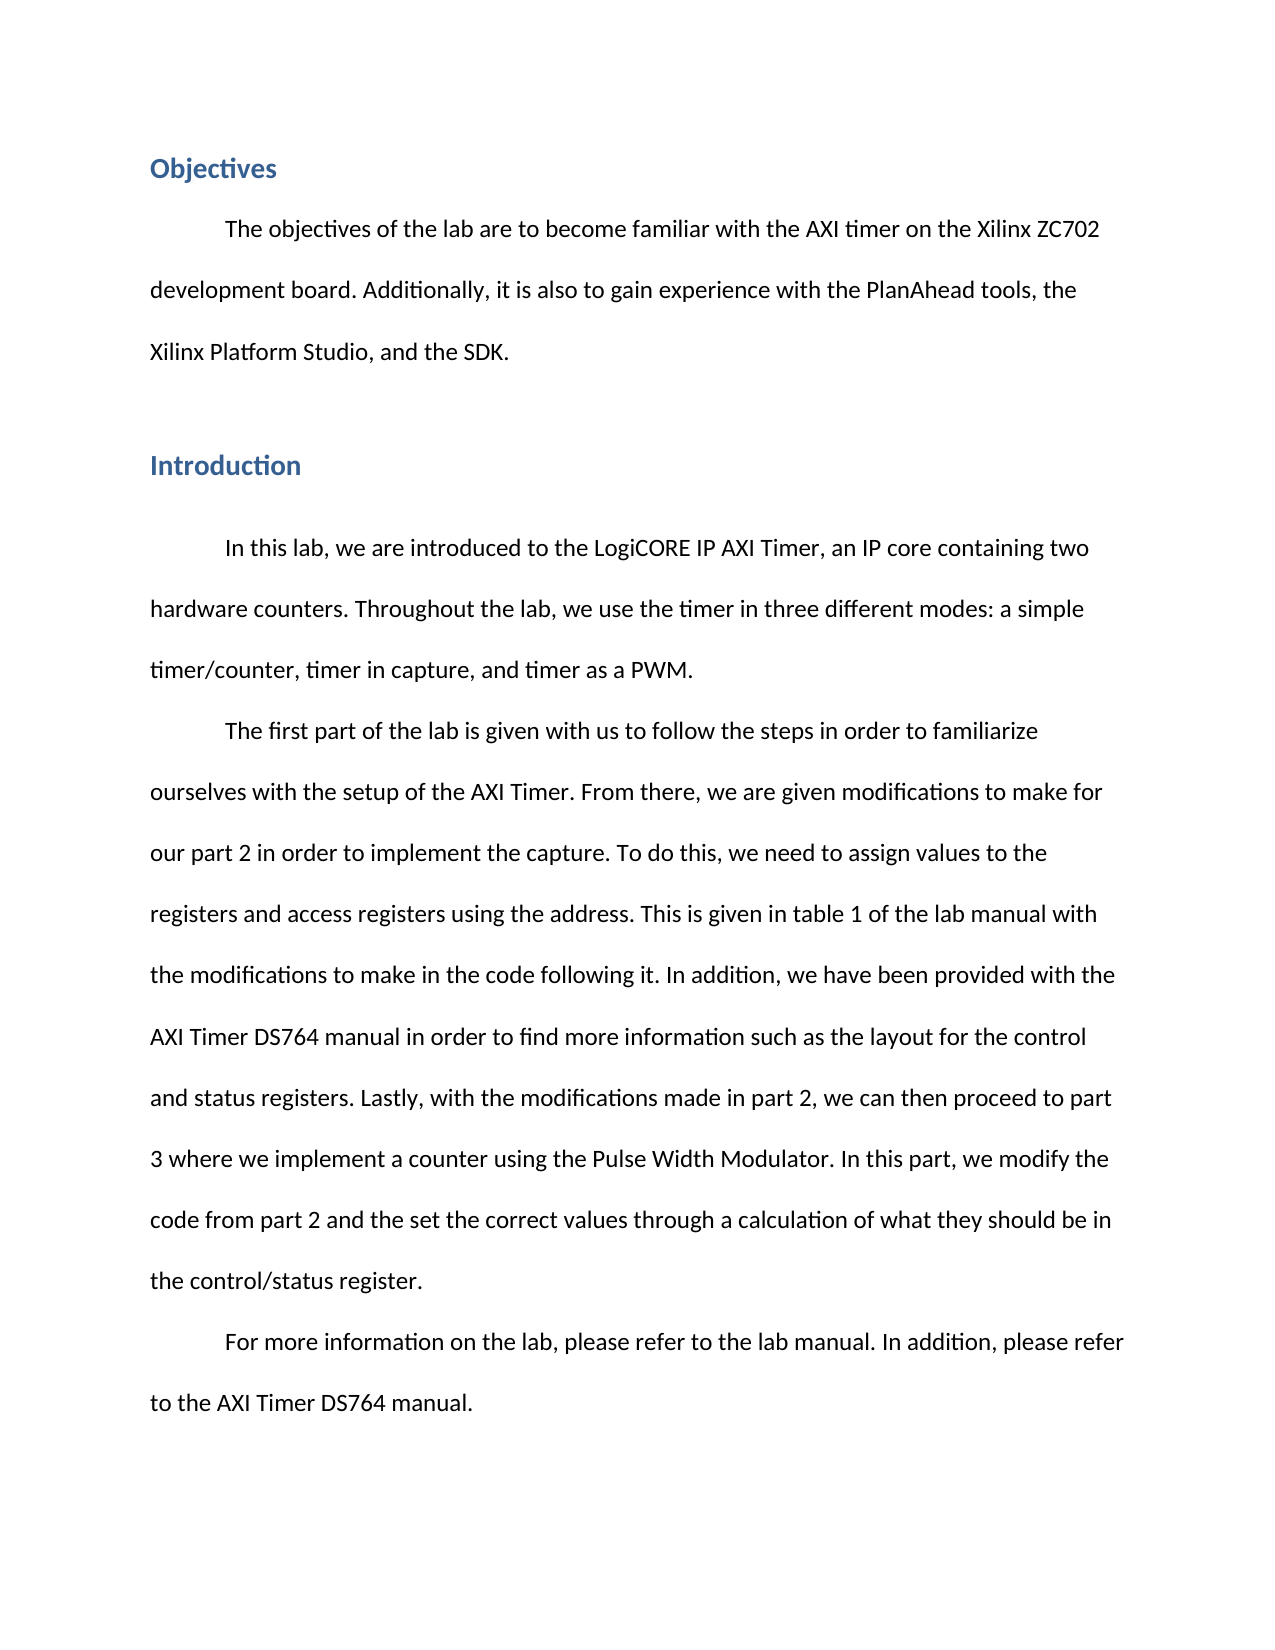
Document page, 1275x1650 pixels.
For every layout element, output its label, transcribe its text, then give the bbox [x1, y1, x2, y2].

text The first part of the lab is given with us to follow the steps in order to familiarize ourselves with the setup of the AXI Timer. From there, we are given modifications to make for our part 2 in order to implement the capture. To do this, we need to assign values to the registers and access registers using the address. This is given in table 1 of the lab manual with the modifications to make in the code following it. In addition, we have been provided with the AXI Timer DS764 manual in order to find more information such as the layout for the control and status registers. Lastly, with the modifications made in part 2, we can then proceed to part 3 where we implement a counter using the Pulse Width Modulator. In this part, we modify the code from part 2 and the set the correct values through a calculation of what they should be in the control/status register. [150, 716, 1125, 1295]
text The objectives of the lab are to become familiar with the AXI timer on the Xilinx ZC702 development board. Additionally, it is also to gain experience with the PlanAhead tools, the Xilinx Platform Studio, and the SDK. [150, 214, 1125, 366]
subtitle Introduction [150, 447, 1125, 482]
text For more information on the lab, please refer to the lab manual. In addition, please refer to the AXI Timer DS764 manual. [150, 1326, 1125, 1417]
subtitle In this lab, we are introduced to the LogiCORE IP AXI Timer, an IP core containing two hardware counters. Throughout the lab, we use the timer in three different modes: a simple timer/counter, timer in capture, and timer as a PWM. [150, 532, 1125, 685]
subtitle Objectives [150, 150, 1125, 186]
